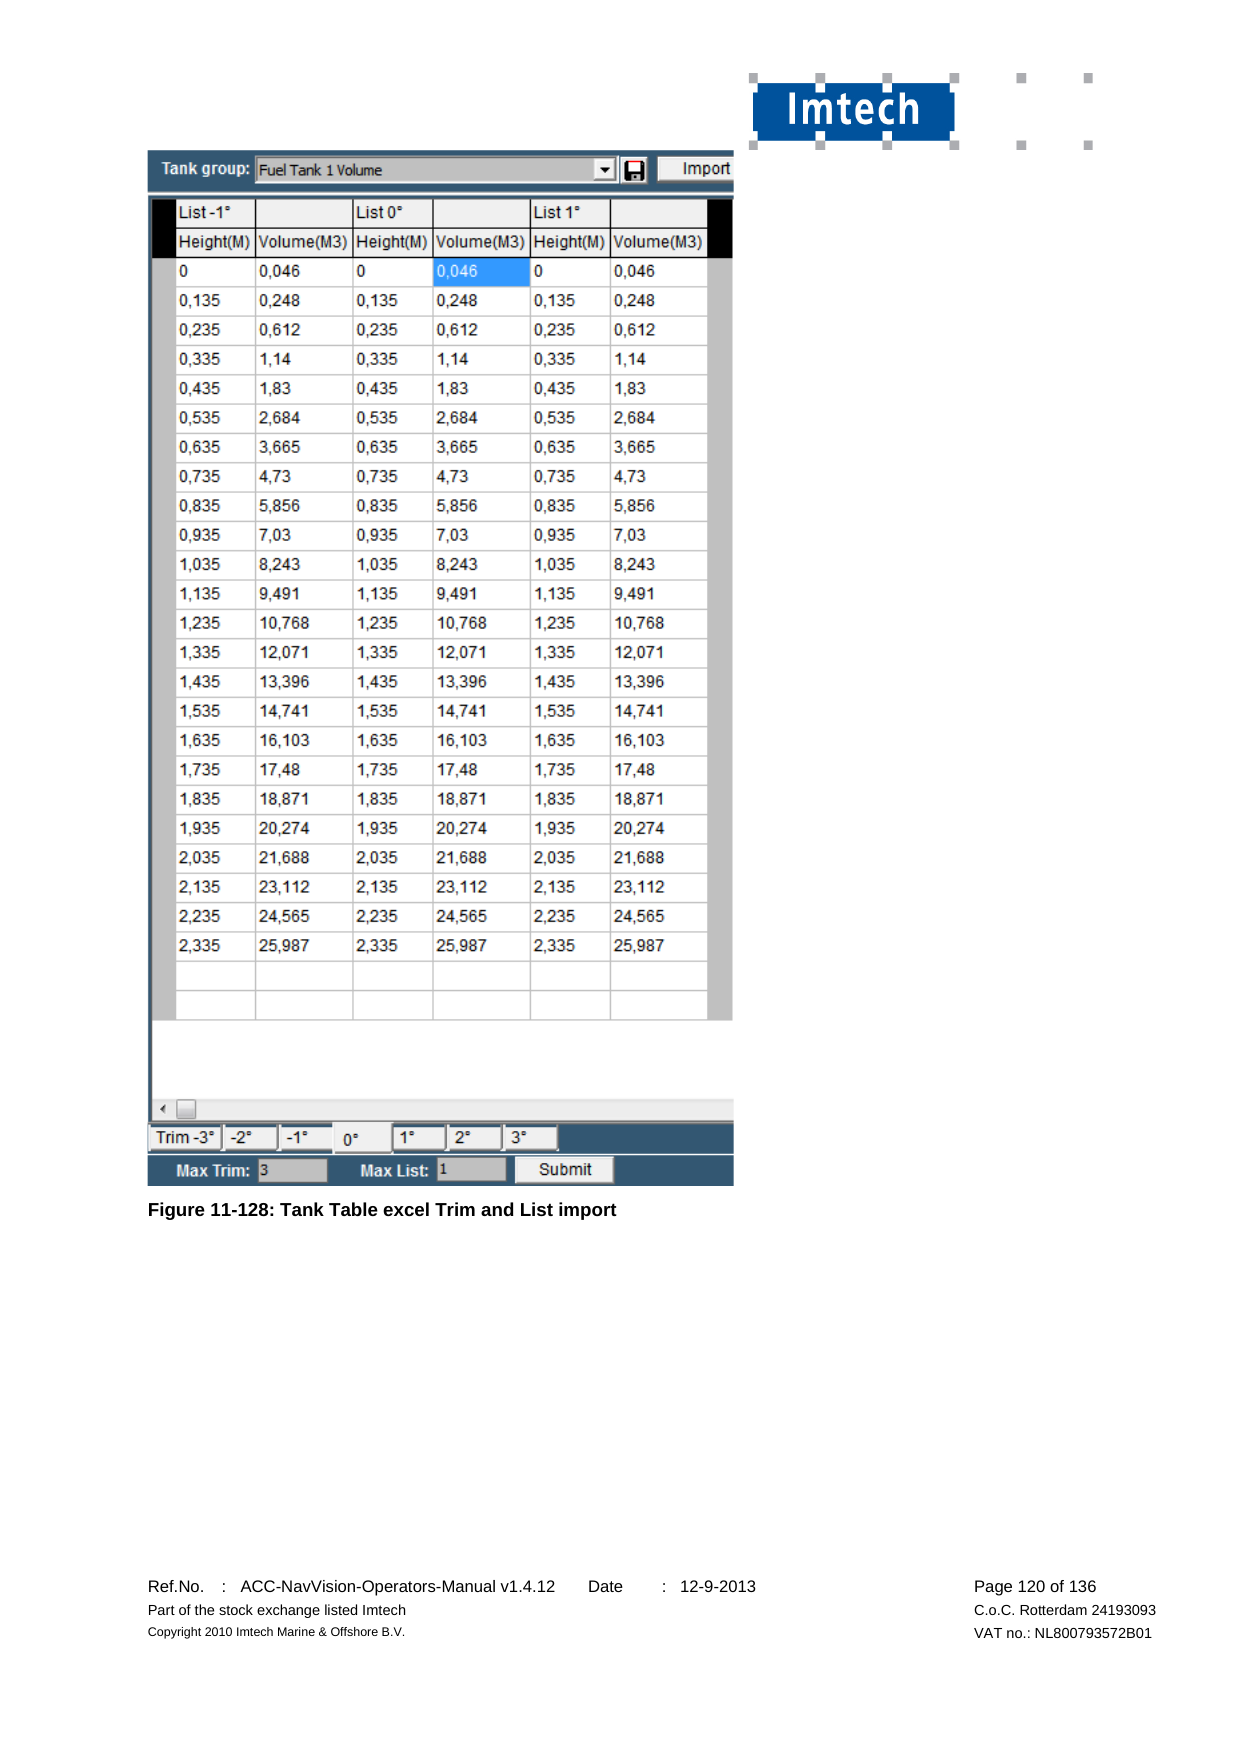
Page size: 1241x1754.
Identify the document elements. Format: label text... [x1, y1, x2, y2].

picture [147, 150, 734, 1186]
picture [748, 73, 1093, 150]
